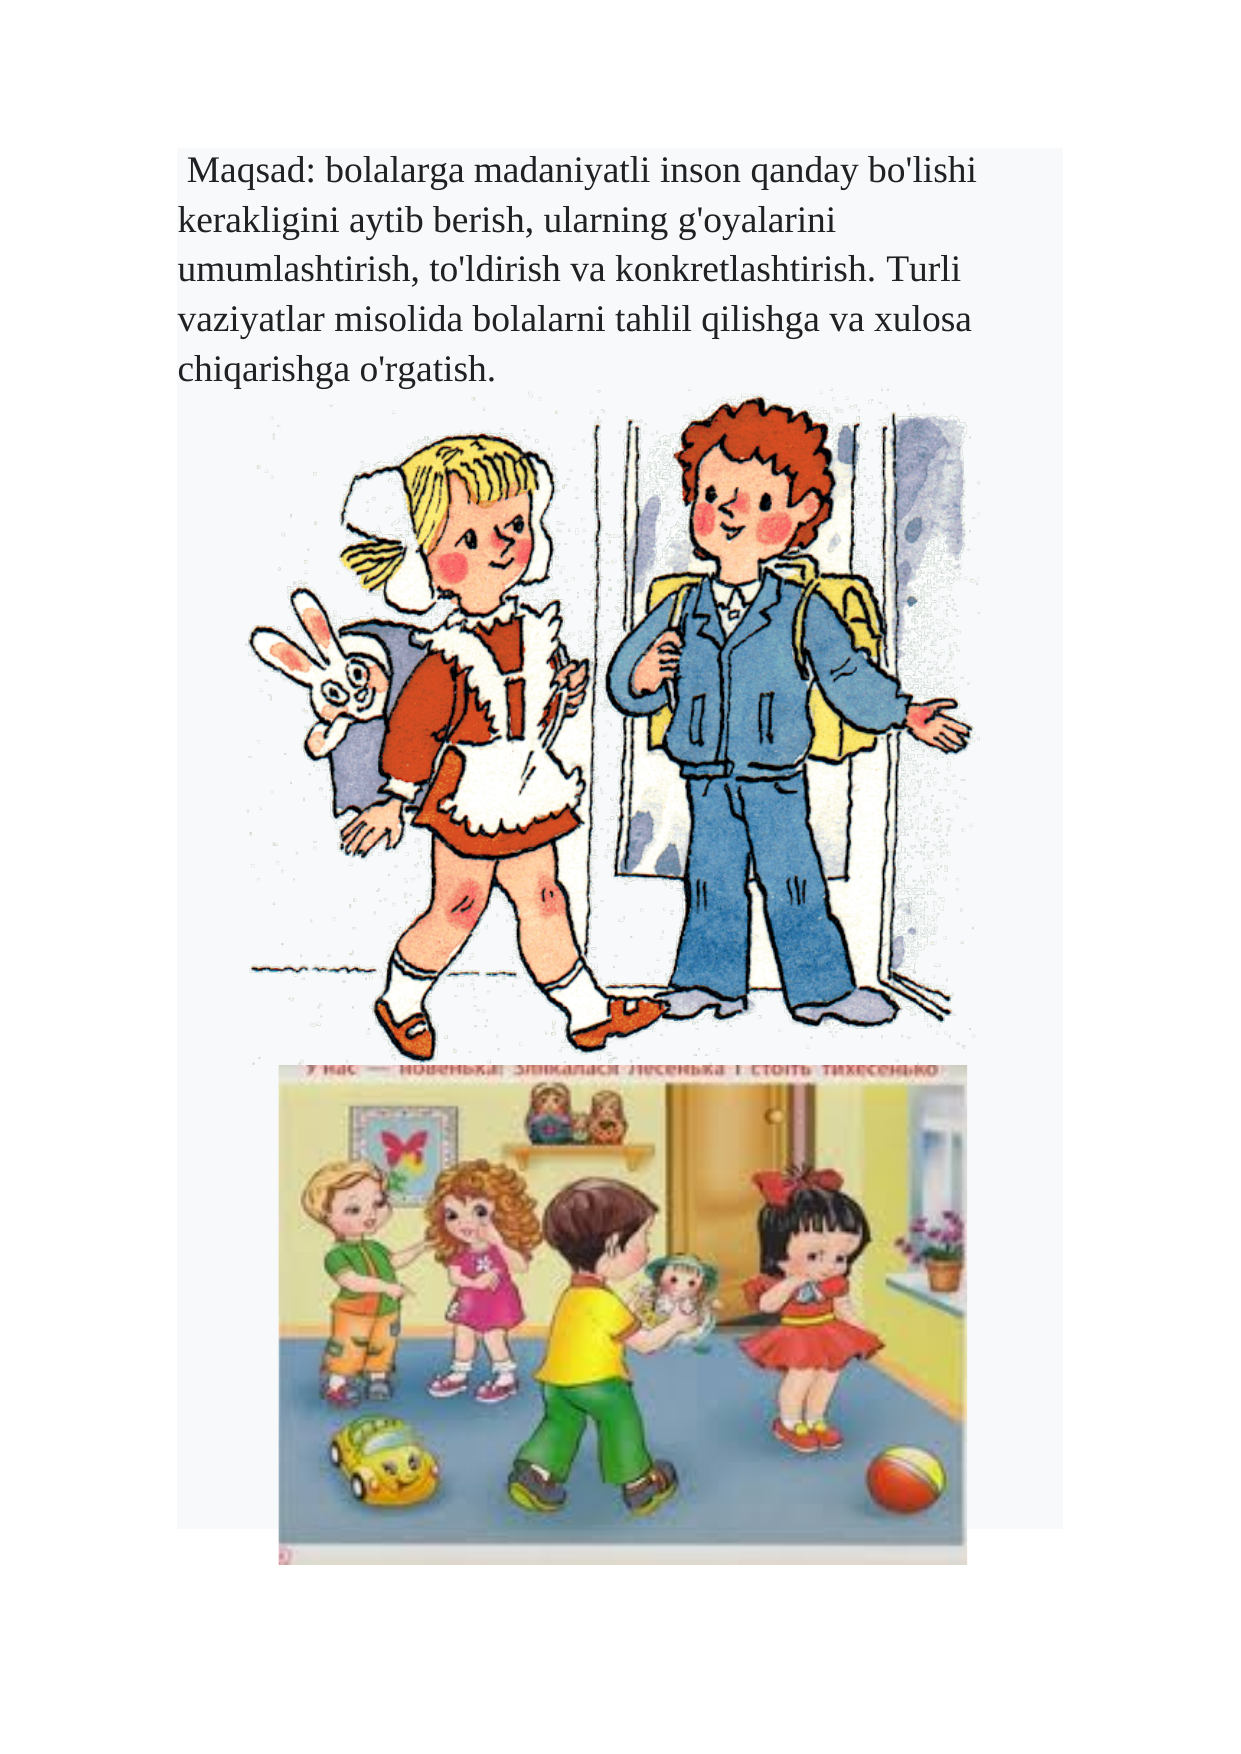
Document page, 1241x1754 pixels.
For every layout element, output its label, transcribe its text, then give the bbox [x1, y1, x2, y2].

text Maqsad: bolalarga madaniyatli inson qanday bo'lishi kerakligini aytib berish, ularning g'oyalarini umumlashtirish, to'ldirish va konkretlashtirish. Turli vaziyatlar misolida bolalarni tahlil qilishga va xulosa chiqarishga o'rgatish. [177, 148, 1063, 389]
picture [243, 376, 981, 1565]
